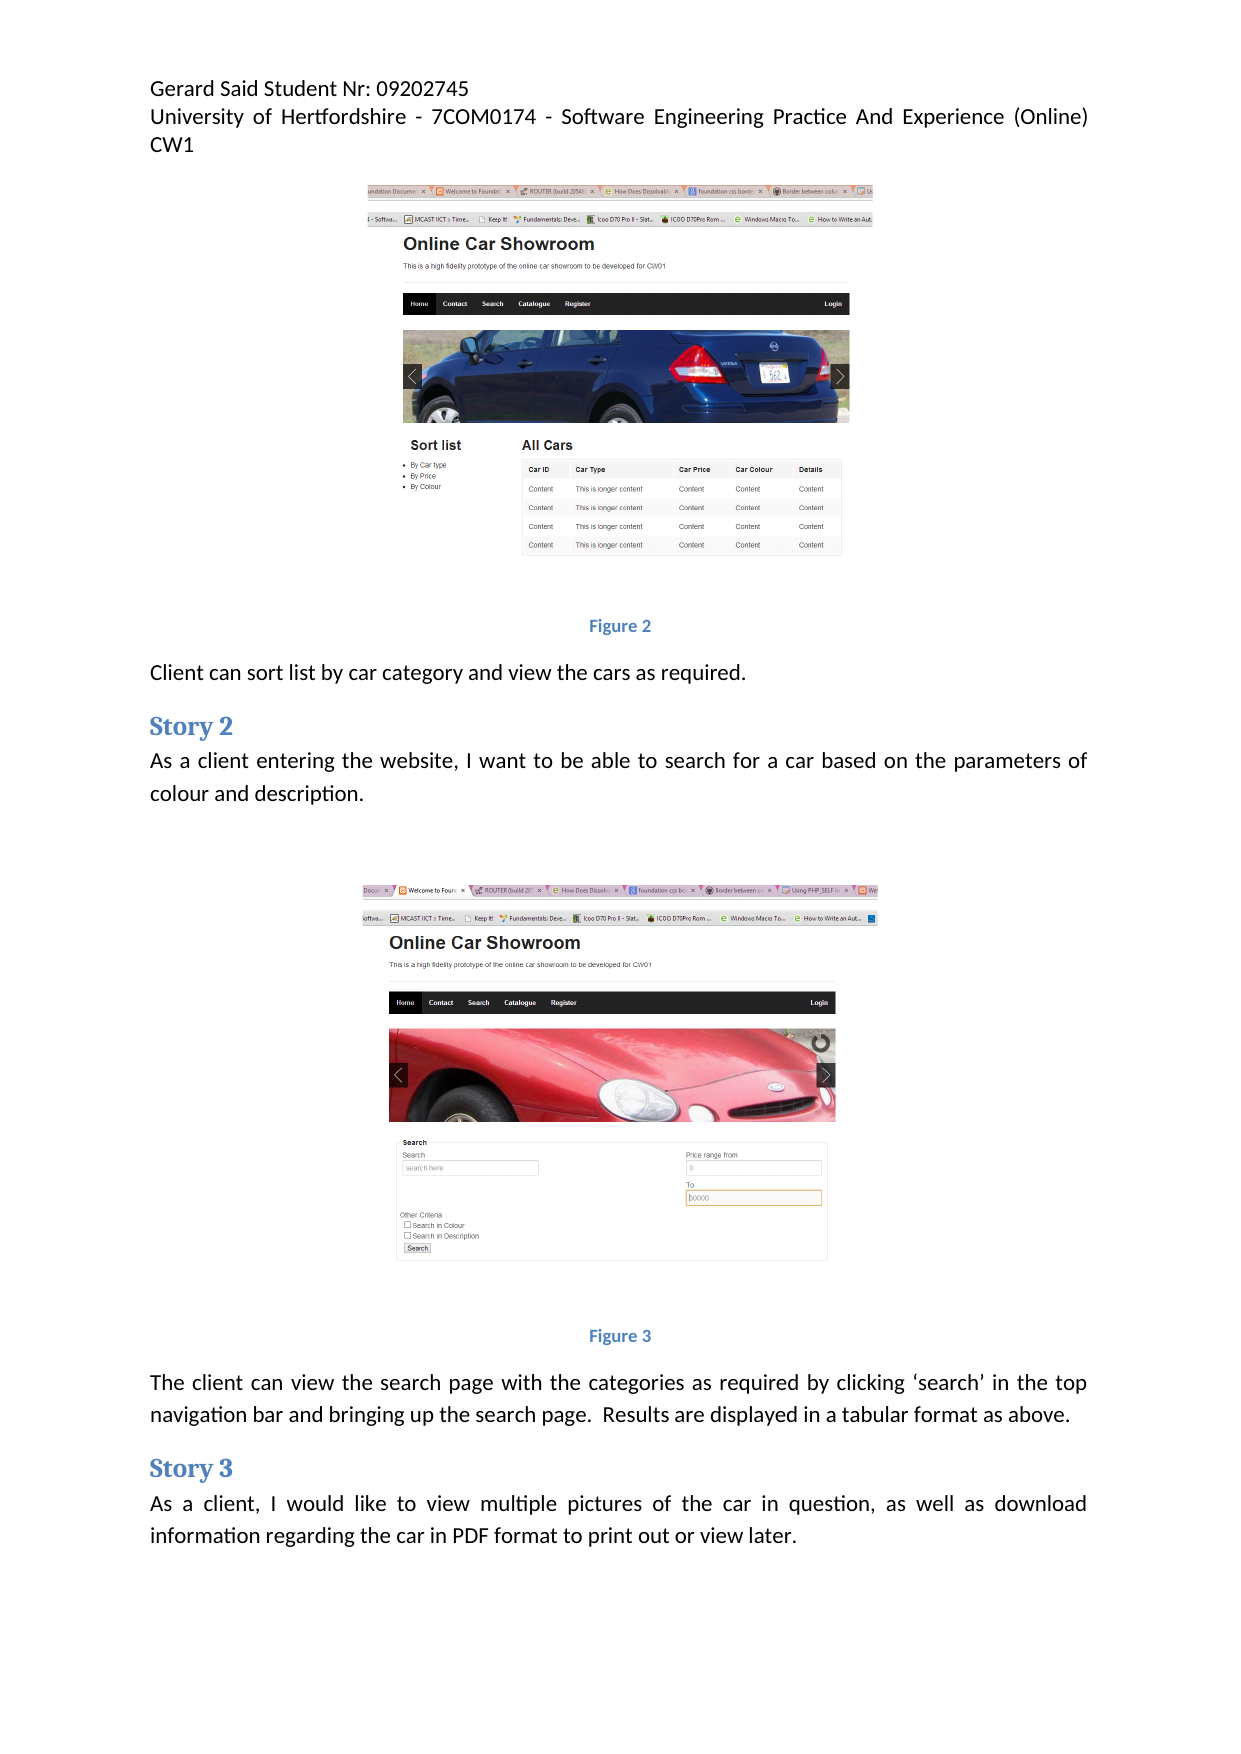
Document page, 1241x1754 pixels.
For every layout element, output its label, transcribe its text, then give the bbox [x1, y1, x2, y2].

picture [367, 185, 873, 590]
subtitle Story 3 [150, 1453, 1090, 1484]
text As a client entering the website, I want to be able to search for a car based on the parameters of colour and description. [150, 747, 1090, 807]
text As a client, I would like to view multiple pictures of the car in question, as well as download information regarding the car in PDF format to print out or view later. [150, 1489, 1090, 1549]
subtitle Story 2 [150, 711, 1090, 742]
text Figure [150, 1324, 1090, 1347]
picture [362, 885, 878, 1300]
text The client can view the search page with the categories as required by clicking ‘search’ in the top navigation bar and bringing up the search page. Results are displayed in a tabular format as above. [150, 1368, 1090, 1428]
text Figure [150, 614, 1090, 637]
text Client can sort list by car category and view the cars as required. [150, 658, 1090, 686]
